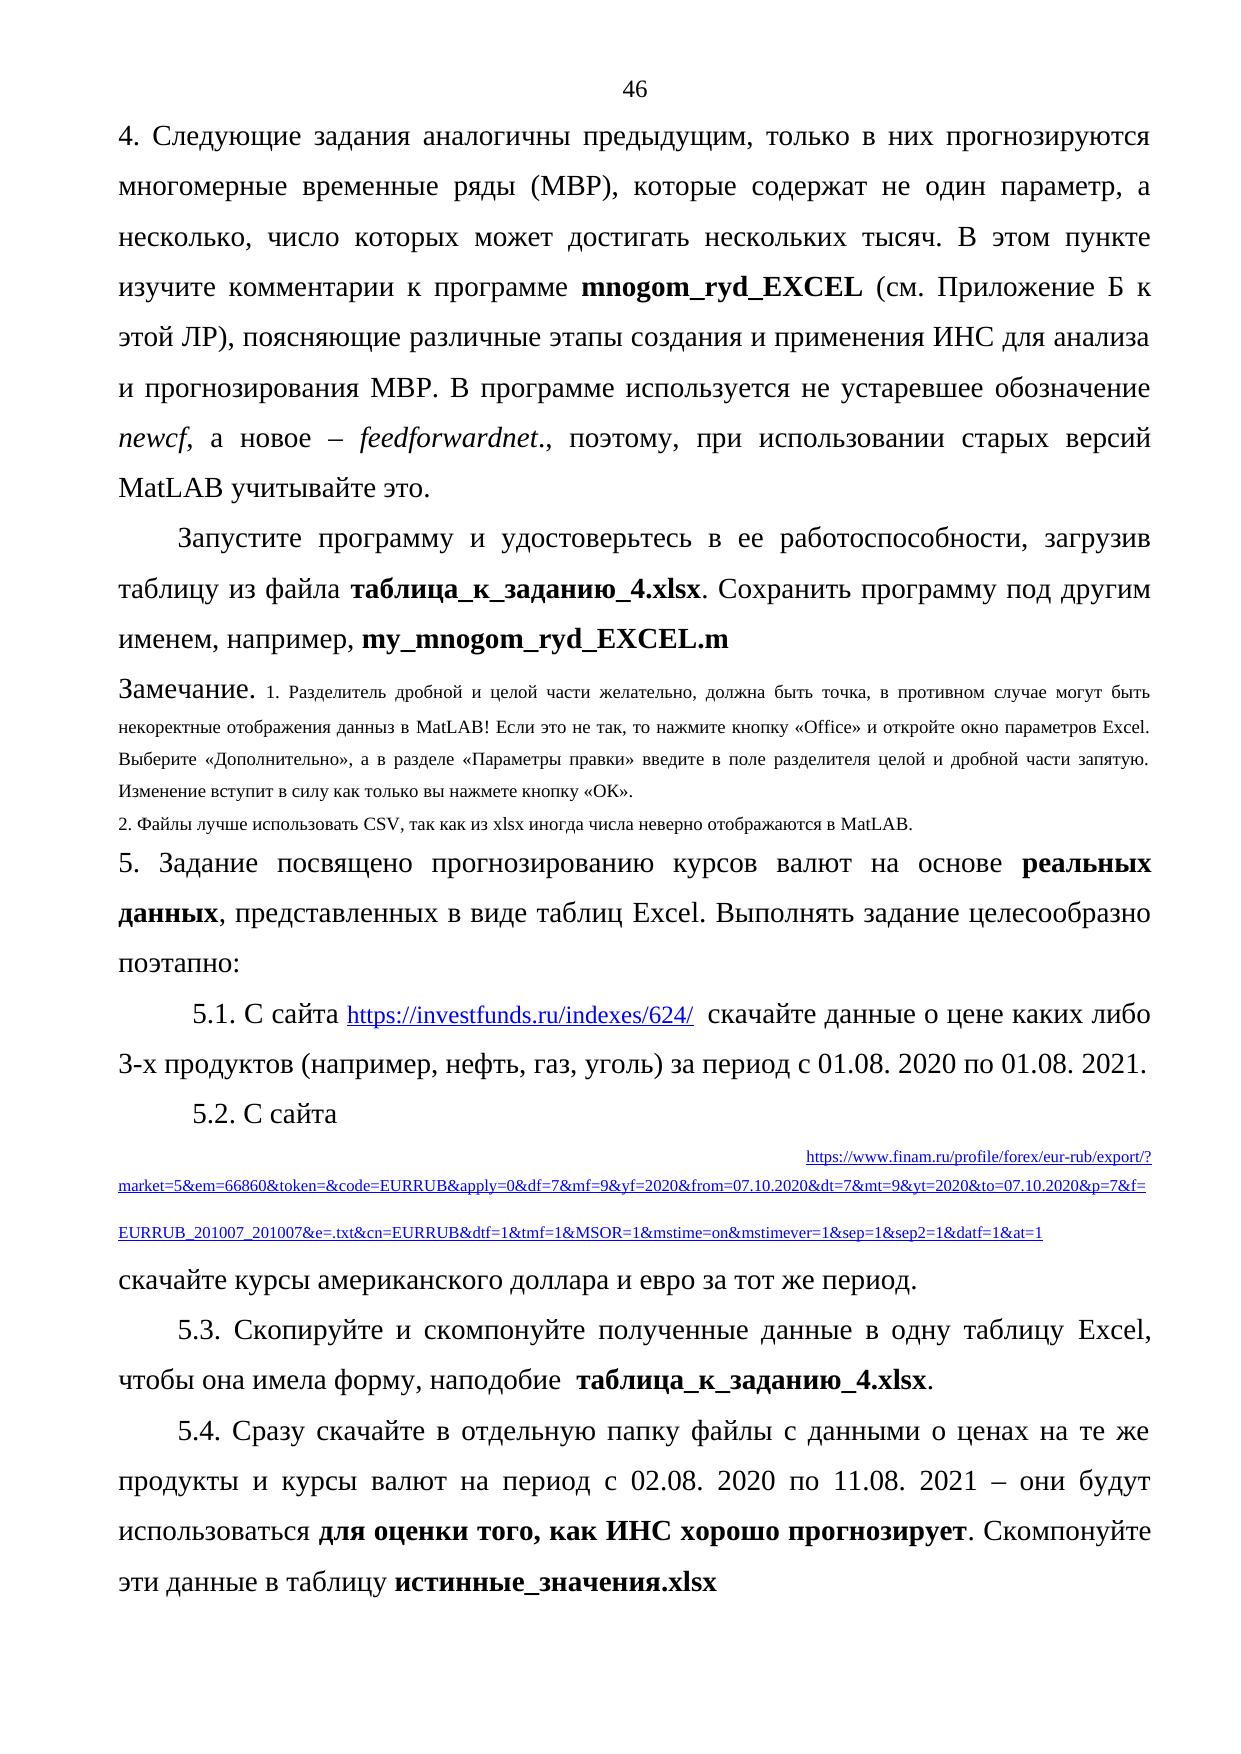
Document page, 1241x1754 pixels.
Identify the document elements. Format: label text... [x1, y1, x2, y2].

text Замечание. 1. Разделитель дробной и целой части желательно, должна быть точка, в противном случае могут быть некоректные отображения данныз в MatLAB! Если это не так, то нажмите кнопку «Office» и откройте окно параметров Excel. Выберите «Дополнительно», а в разделе «Параметры правки» введите в поле разделителя целой и дробной части запятую. Изменение вступит в силу как только вы нажмете кнопку «ОК». [118, 672, 1152, 802]
text 4. Следующие задания аналогичны предыдущим, только в них прогнозируются многомерные временные ряды (МВР), которые содержат не один параметр, а несколько, число которых может достигать нескольких тысяч. В этом пункте изучите комментарии к программе mnogom_ryd_EXCEL (см. Приложение Б к этой ЛР), поясняющие различные этапы создания и применения ИНС для анализа и прогнозирования МВР. В программе используется не устаревшее обозначение newcf, а новое – feedforwardnet., поэтому, при использовании старых версий MatLAB учитывайте это. [118, 118, 1152, 504]
text https://www.finam.ru/profile/forex/eur-rub/export/?market=5&em=66860&token=&code=EURRUB&apply=0&df=7&mf=9&yf=2020&from=07.10.2020&dt=7&mt=9&yt=2020&to=07.10.2020&p=7&f=EURRUB_201007_201007&e=.txt&cn=EURRUB&dtf=1&tmf=1&MSOR=1&mstime=on&mstimever=1&sep=1&sep2=1&datf=1&at=1 [118, 1147, 1152, 1245]
text Запустите программу и удостоверьтесь в ее работоспособности, загрузив таблицу из файла таблица_к_заданию_4.xlsx. Сохранить программу под другим именем, например, my_mnogom_ryd_EXCEL.m [118, 521, 1152, 655]
text 5.2. С сайта [118, 1097, 1152, 1130]
text 5. Задание посвящено прогнозированию курсов валют на основе реальных данных, представленных в виде таблиц Excel. Выполнять задание целесообразно поэтапно: [118, 845, 1152, 979]
text 5.1. С сайта https://investfunds.ru/indexes/624/ скачайте данные о цене каких либо 3-х продуктов (например, нефть, газ, уголь) за период с 01.08. 2020 по 01.08. 2021. [118, 996, 1152, 1080]
text скачайте курсы американского доллара и евро за тот же период. [118, 1262, 1152, 1295]
text 2. Файлы лучше использовать CSV, так как из xlsx иногда числа неверно отображаются в MatLAB. [118, 813, 1152, 834]
text 5.4. Сразу скачайте в отдельную папку файлы с данными о ценах на те же продукты и курсы валют на период с 02.08. 2020 по 11.08. 2021 – они будут использоваться для оценки того, как ИНС хорошо прогнозирует. Скомпонуйте эти данные в таблицу истинные_значения.xlsx [118, 1413, 1152, 1597]
text 5.3. Cкопируйте и скомпонуйте полученные данные в одну таблицу Excel, чтобы она имела форму, наподобие таблица_к_заданию_4.xlsx. [118, 1312, 1152, 1396]
